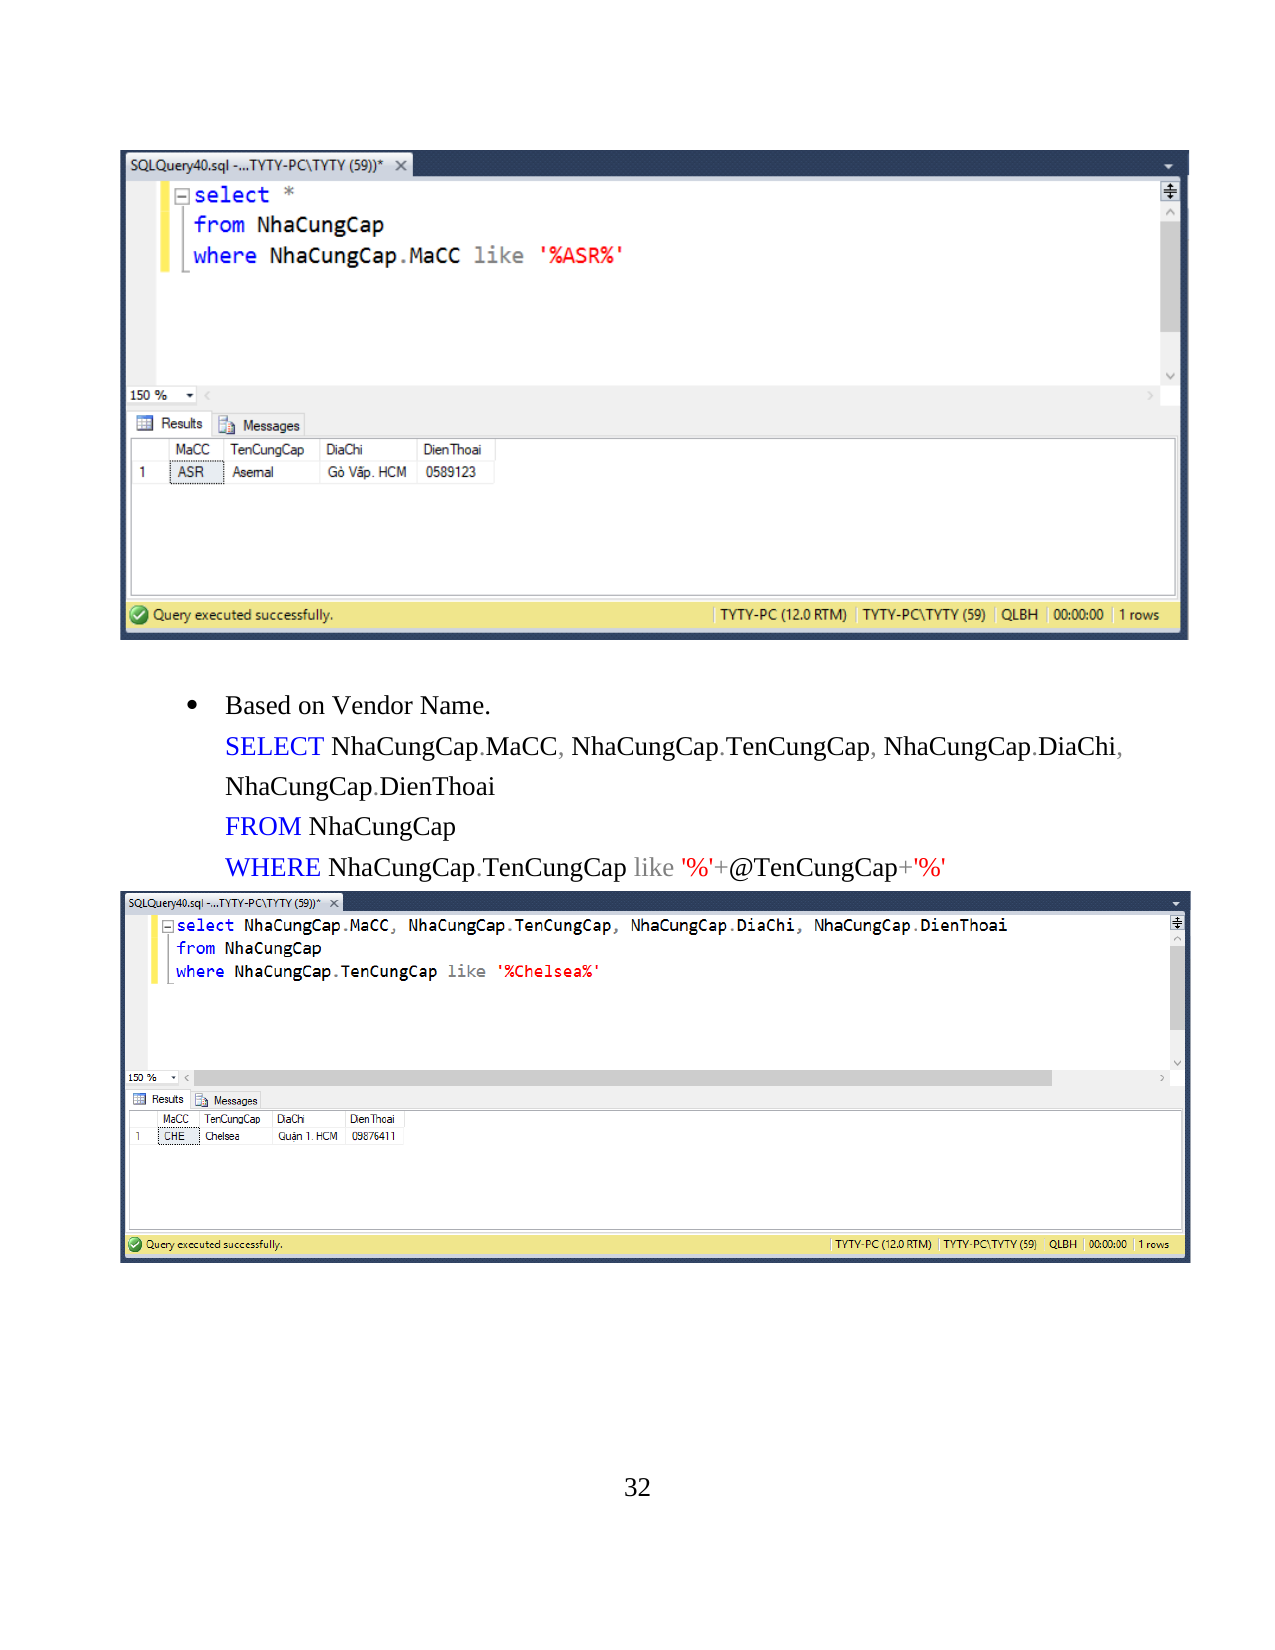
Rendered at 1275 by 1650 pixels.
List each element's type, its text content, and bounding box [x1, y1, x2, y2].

text SELECT NhaCungCap.MaCC, NhaCungCap.TenCungCap, NhaCungCap.DiaChi, NhaCungCap.DienThoai [225, 730, 1125, 801]
picture [120, 150, 1190, 640]
text FROM NhaCungCap [194, 811, 1125, 842]
picture [120, 891, 1191, 1263]
text WHERE NhaCungCap.TenCungCap like '%'+@TenCungCap+'%' [194, 851, 1125, 882]
list Based on Vendor Name. [187, 689, 1125, 720]
